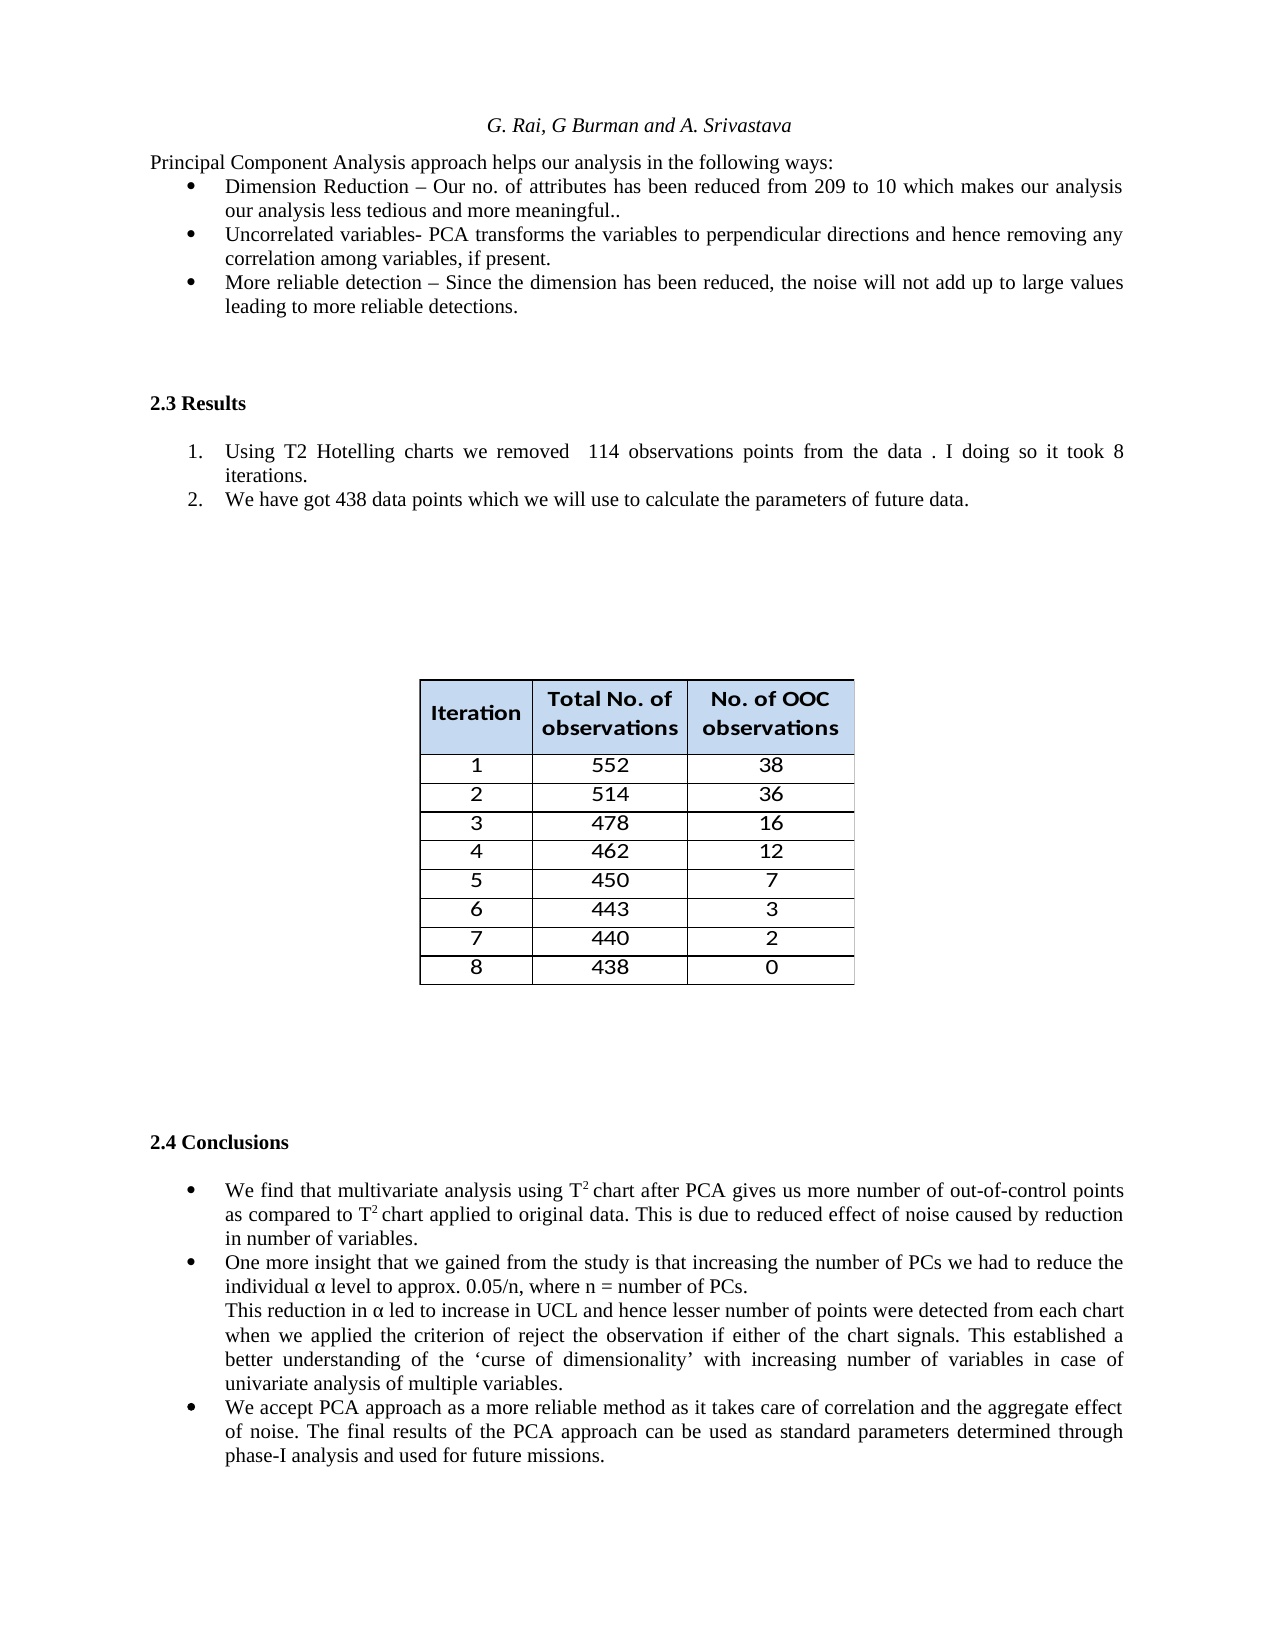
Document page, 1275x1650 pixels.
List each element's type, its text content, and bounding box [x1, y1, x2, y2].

list We have got 438 data points which we will use to calculate the parameters of future data. [187, 487, 1125, 511]
list Uncorrelated variables- PCA transforms the variables to perpendicular directions and hence removing any correlation among variables, if present. [187, 222, 1125, 270]
list We find that multivariate analysis using T2 chart after PCA gives us more number of out-of-control points as compared to T2 chart applied to original data. This is due to reduced effect of noise caused by reduction in number of variables. [187, 1178, 1125, 1250]
text 2.4 Conclusions [150, 1130, 1125, 1154]
list We accept PCA approach as a more reliable method as it takes care of correlation and the aggregate effect of noise. The final results of the PCA approach can be used as standard parameters determined through phase-I analysis and used for future missions. [187, 1395, 1125, 1467]
text 2.3 Results [150, 391, 1125, 415]
list Using T2 Hotelling charts we removed 114 observations points from the data . I doing so it took 8 iterations. [187, 439, 1125, 487]
list One more insight that we gained from the study is that increasing the number of PCs we had to reduce the individual α level to approx. 0.05/n, where n = number of PCs. [187, 1250, 1125, 1298]
list This reduction in α led to increase in UCL and hence lesser number of points were detected from each chart when we applied the criterion of reject the observation if either of the chart signals. This established a better understanding of the ‘curse of dimensionality’ with increasing number of variables in case of univariate analysis of multiple variables. [225, 1298, 1125, 1395]
list More reliable detection – Since the dimension has been reduced, the noise will not add up to large values leading to more reliable detections. [187, 270, 1125, 318]
list Dimension Reduction – Our no. of attributes has been reduced from 209 to 10 which makes our analysis our analysis less tedious and more meaningful.. [187, 174, 1125, 222]
text Principal Component Analysis approach helps our analysis in the following ways: [150, 150, 1125, 174]
